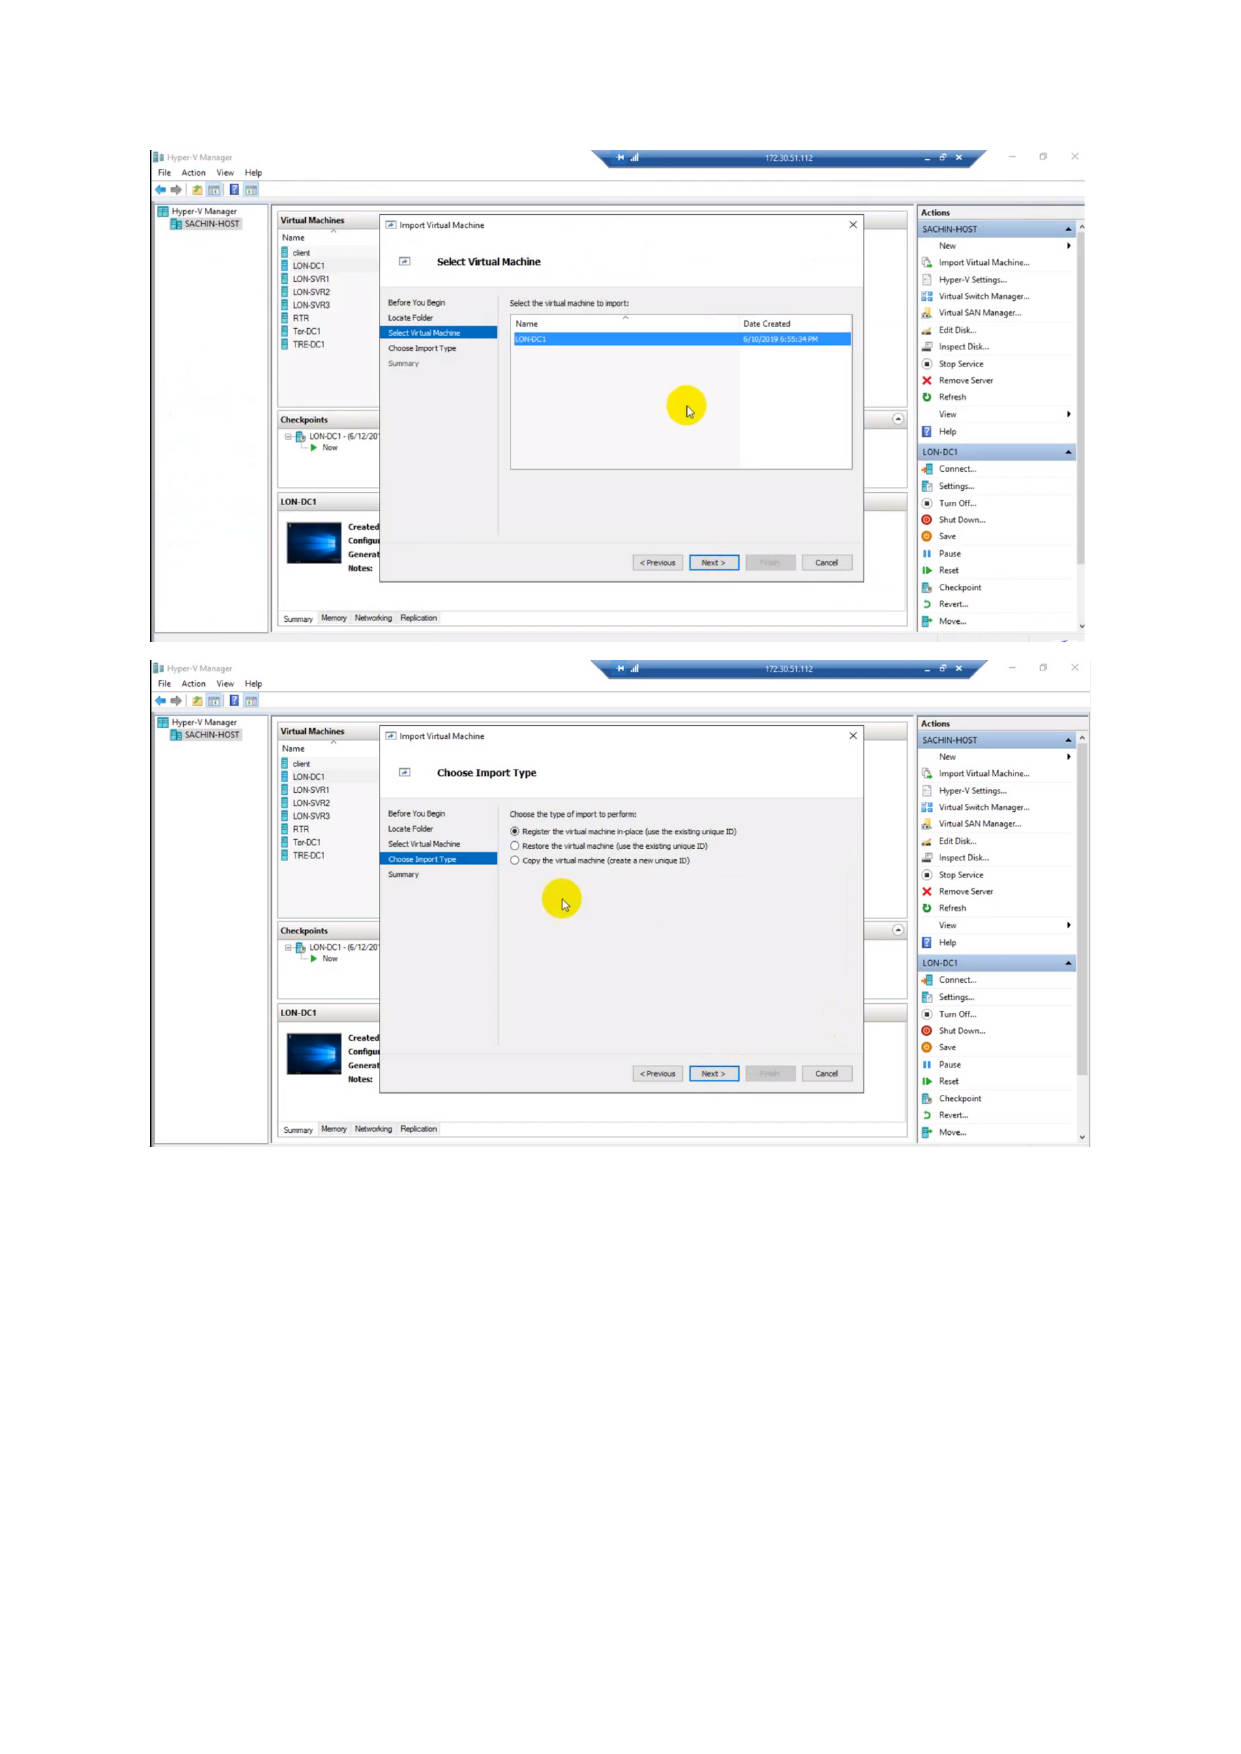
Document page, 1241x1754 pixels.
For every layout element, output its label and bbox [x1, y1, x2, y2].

picture [150, 660, 1091, 1147]
picture [150, 150, 1085, 642]
